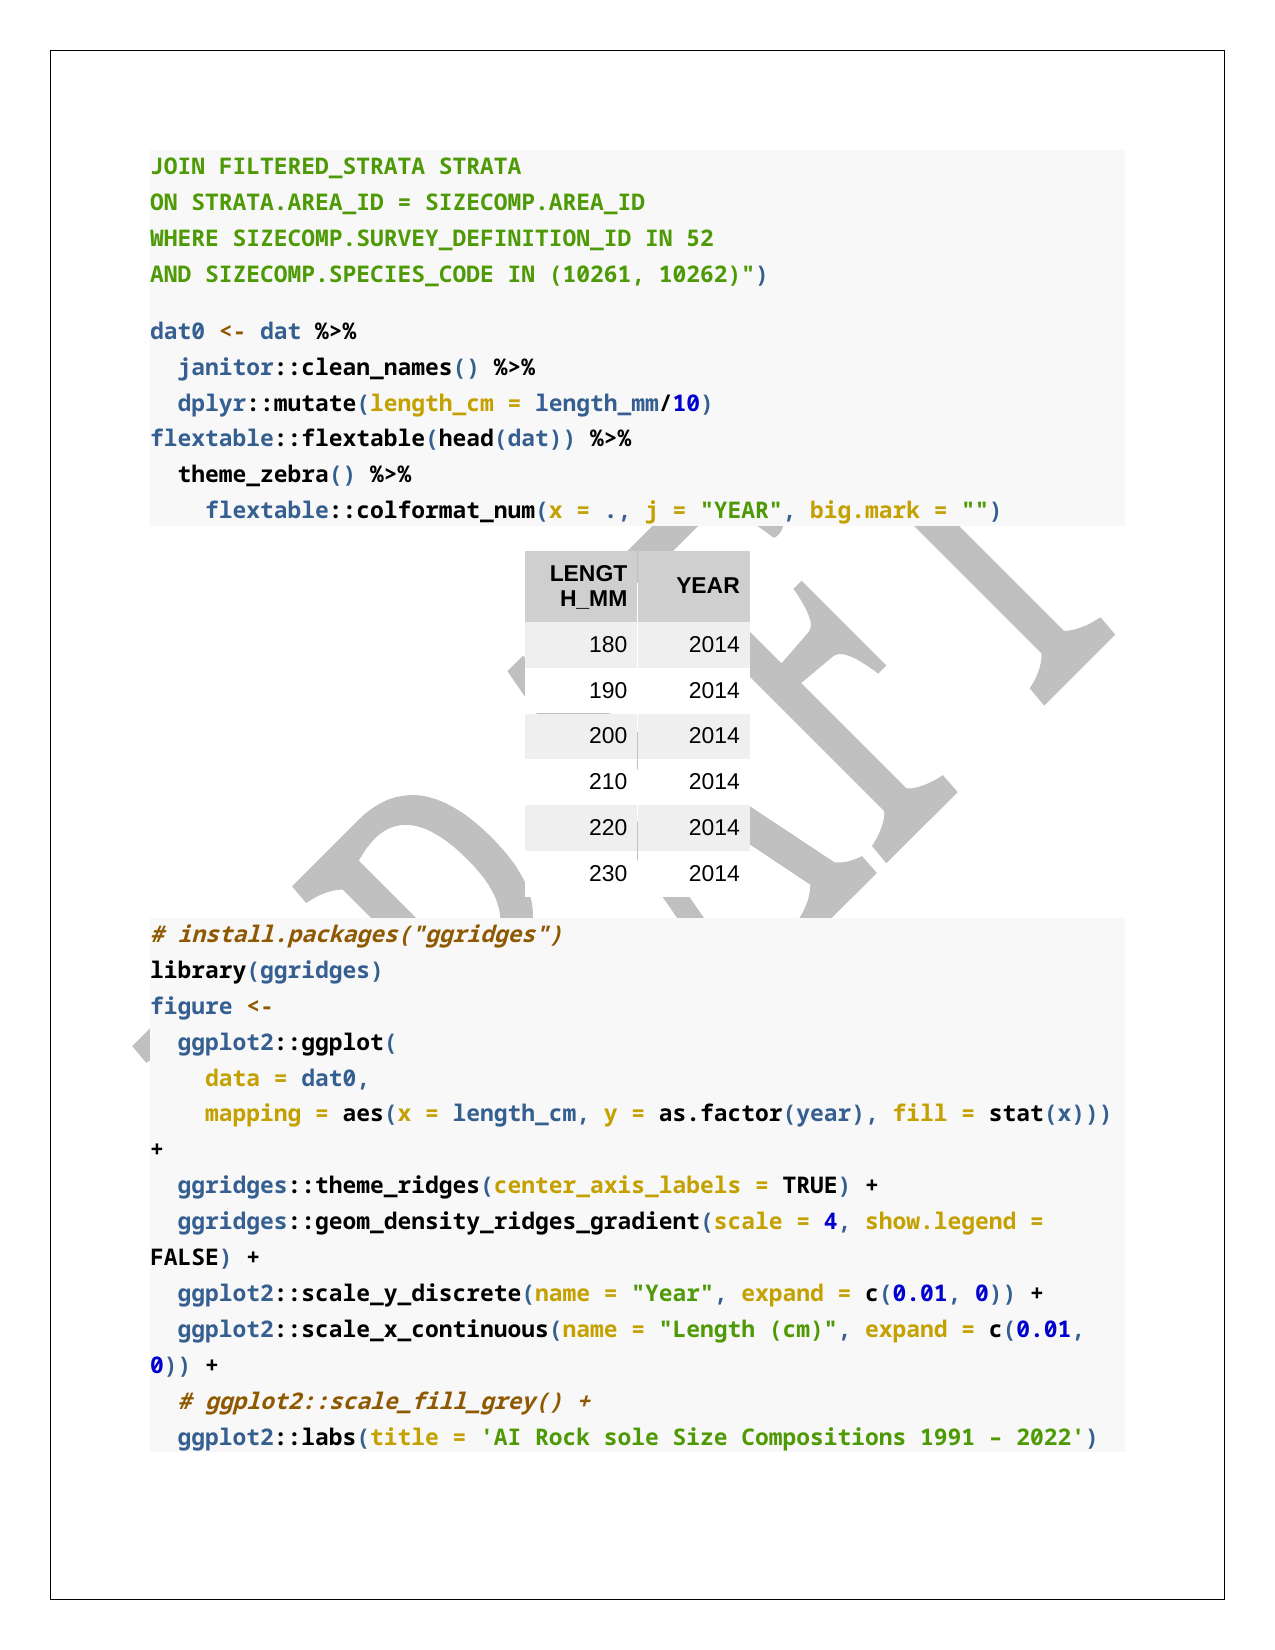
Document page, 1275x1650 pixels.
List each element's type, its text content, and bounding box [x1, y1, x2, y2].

table_cell 180 [525, 622, 637, 668]
table_cell 210 [525, 759, 637, 805]
table_cell 2014 [638, 668, 750, 713]
table_cell 2014 [638, 622, 750, 668]
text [150, 918, 1125, 1452]
table_cell 230 [525, 851, 637, 897]
table_cell 2014 [638, 714, 750, 759]
table_cell 2014 [638, 759, 750, 805]
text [150, 150, 1125, 289]
table_cell 2014 [638, 805, 750, 851]
text dat0 <- dat %>% janitor::clean_names() %>% dplyr::mutate(length_cm = length_mm/10) flextable::flextable(head(dat)) %>% theme_zebra() %>% flextable::colformat_num(x = ., j = "YEAR", big.mark = "") [150, 314, 1125, 526]
table_header YEAR [638, 551, 750, 622]
table_cell 200 [525, 714, 637, 759]
table_cell 220 [525, 805, 637, 851]
table_header LENGTH_MM [525, 551, 637, 622]
table_cell 2014 [638, 851, 750, 897]
table_cell 190 [525, 668, 637, 713]
